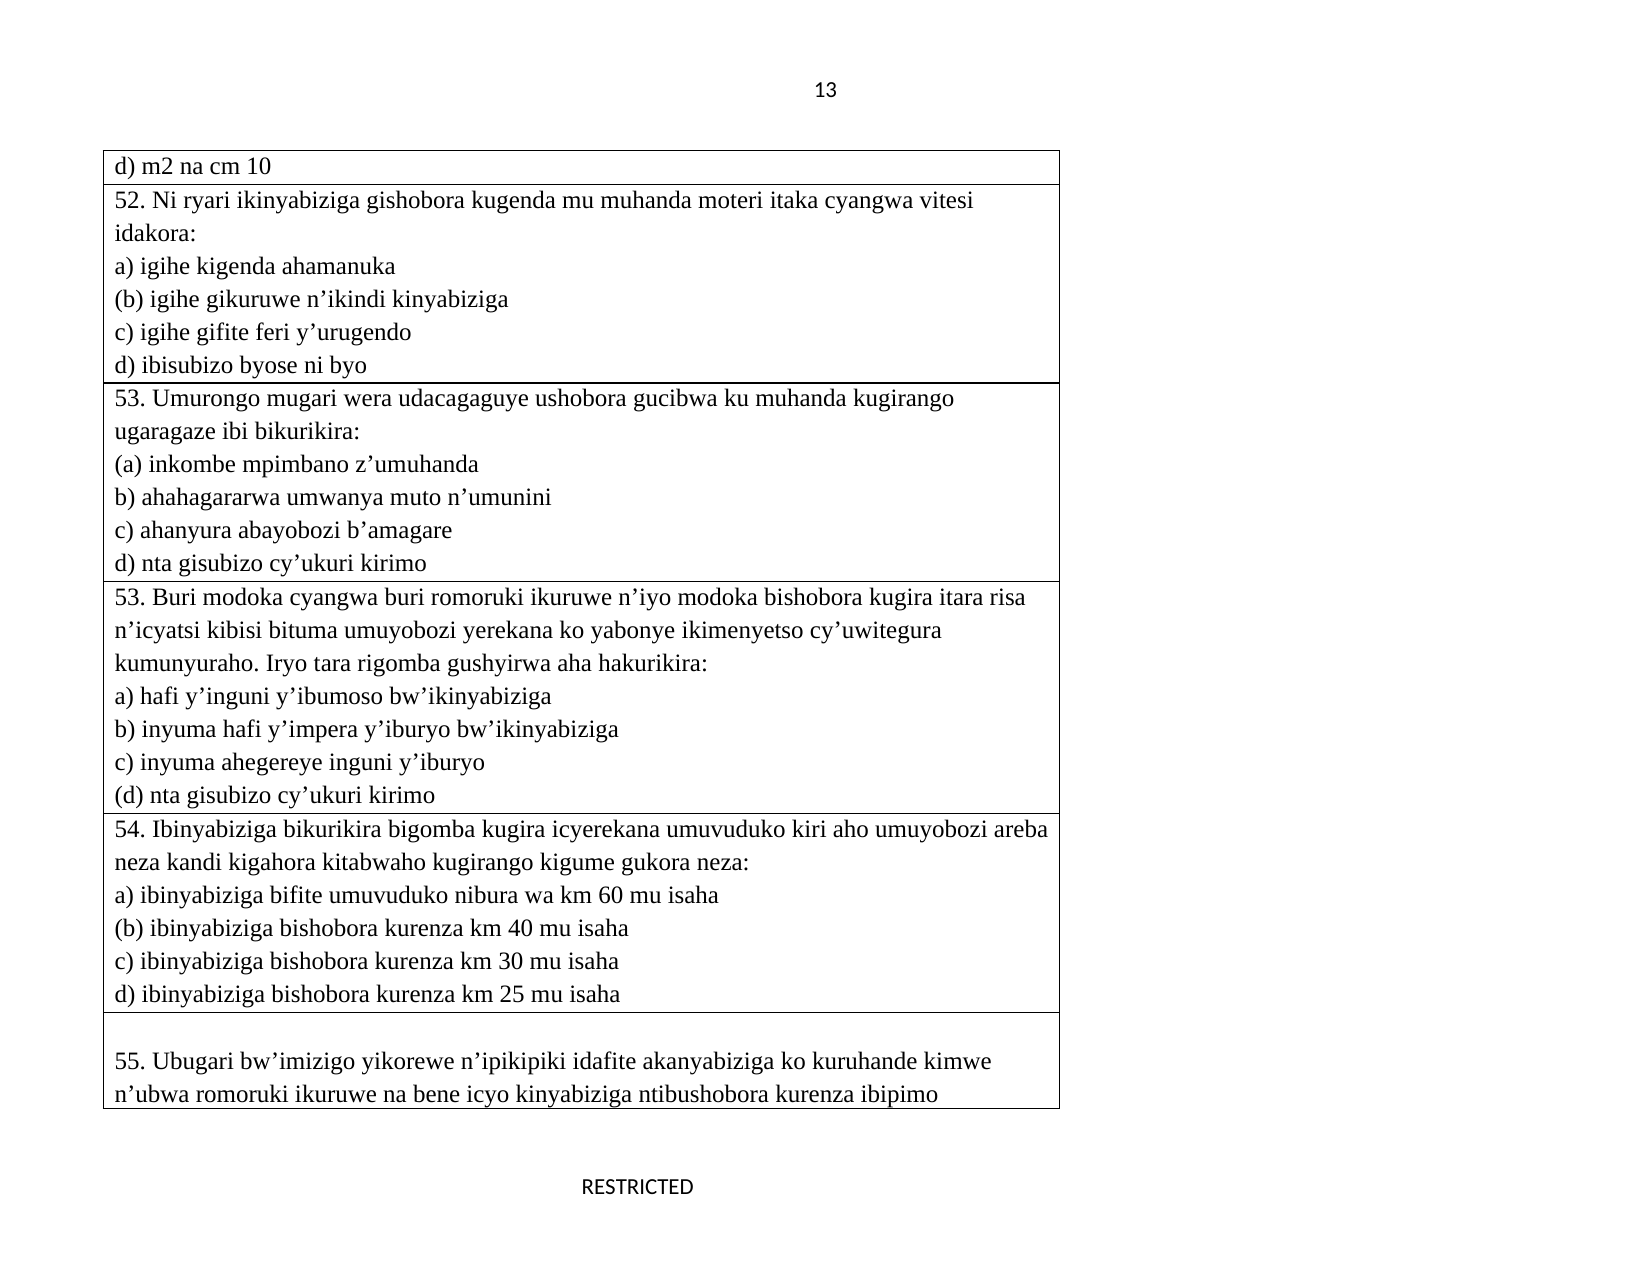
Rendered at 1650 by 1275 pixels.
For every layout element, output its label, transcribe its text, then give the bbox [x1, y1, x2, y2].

table_cell 53. Buri modoka cyangwa buri romoruki ikuruwe n’iyo modoka bishobora kugira itara risa n’icyatsi kibisi bituma umuyobozi yerekana ko yabonye ikimenyetso cy’uwitegura kumunyuraho. Iryo tara rigomba gushyirwa aha hakurikira: a) hafi y’inguni y’ibumoso bw’ikinyabiziga b) inyuma hafi y’impera y’iburyo bw’ikinyabiziga c) inyuma ahegereye inguni y’iburyo (d) nta gisubizo cy’ukuri kirimo [104, 582, 1059, 813]
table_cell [104, 151, 1059, 184]
table_cell 54. Ibinyabiziga bikurikira bigomba kugira icyerekana umuvuduko kiri aho umuyobozi areba neza kandi kigahora kitabwaho kugirango kigume gukora neza: a) ibinyabiziga bifite umuvuduko nibura wa km 60 mu isaha (b) ibinyabiziga bishobora kurenza km 40 mu isaha c) ibinyabiziga bishobora kurenza km 30 mu isaha d) ibinyabiziga bishobora kurenza km 25 mu isaha [104, 814, 1059, 1012]
table_cell 53. Umurongo mugari wera udacagaguye ushobora gucibwa ku muhanda kugirango ugaragaze ibi bikurikira: (a) inkombe mpimbano z’umuhanda b) ahahagararwa umwanya muto n’umunini c) ahanyura abayobozi b’amagare d) nta gisubizo cy’ukuri kirimo [104, 384, 1059, 581]
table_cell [104, 1013, 1059, 1107]
table_cell 52. Ni ryari ikinyabiziga gishobora kugenda mu muhanda moteri itaka cyangwa vitesi idakora: a) igihe kigenda ahamanuka (b) igihe gikuruwe n’ikindi kinyabiziga c) igihe gifite feri y’urugendo d) ibisubizo byose ni byo [104, 185, 1059, 382]
